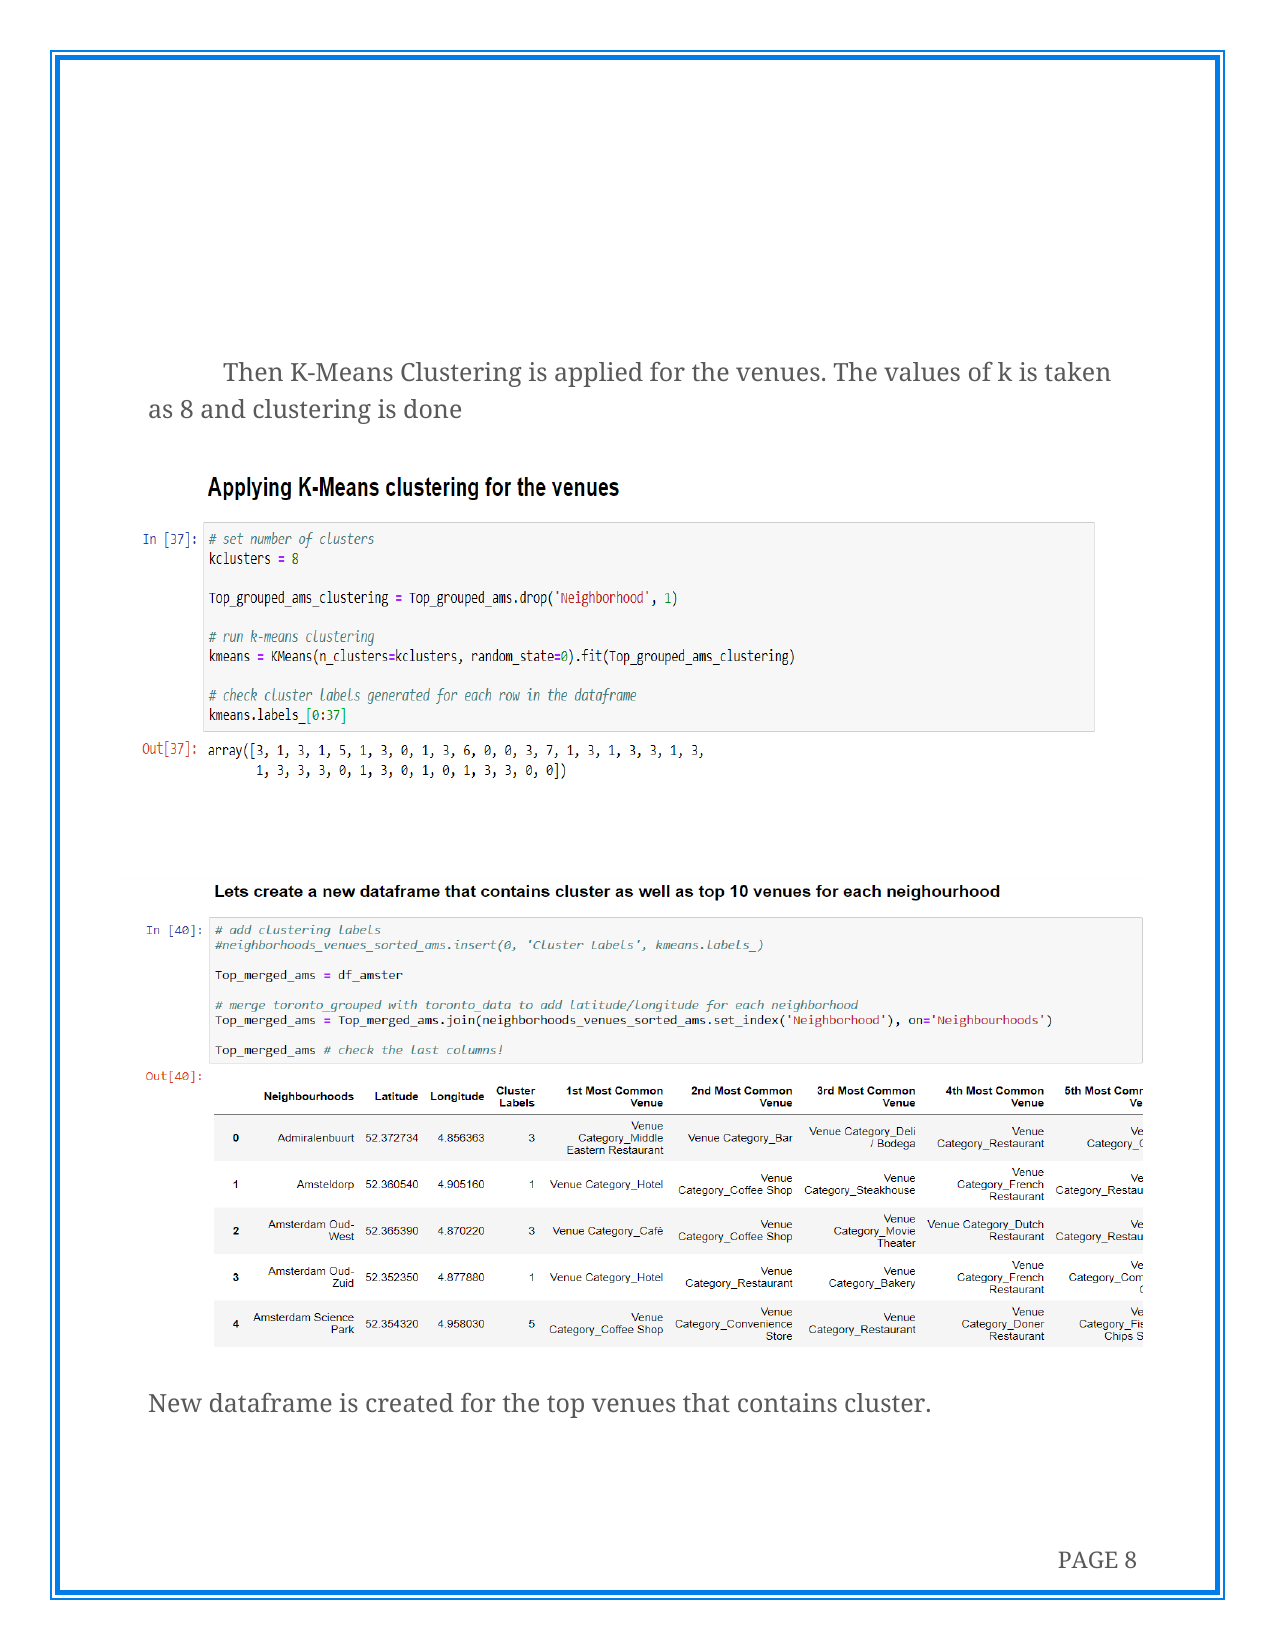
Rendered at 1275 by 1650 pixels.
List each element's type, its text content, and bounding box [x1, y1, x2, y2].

picture [120, 459, 1108, 803]
text Then K-Means Clustering is applied for the venues. The values of k is taken as 8 and clustering is done [148, 355, 1137, 426]
text New dataframe is created for the top venues that contains cluster. [148, 1351, 1137, 1419]
picture [113, 878, 1147, 1351]
